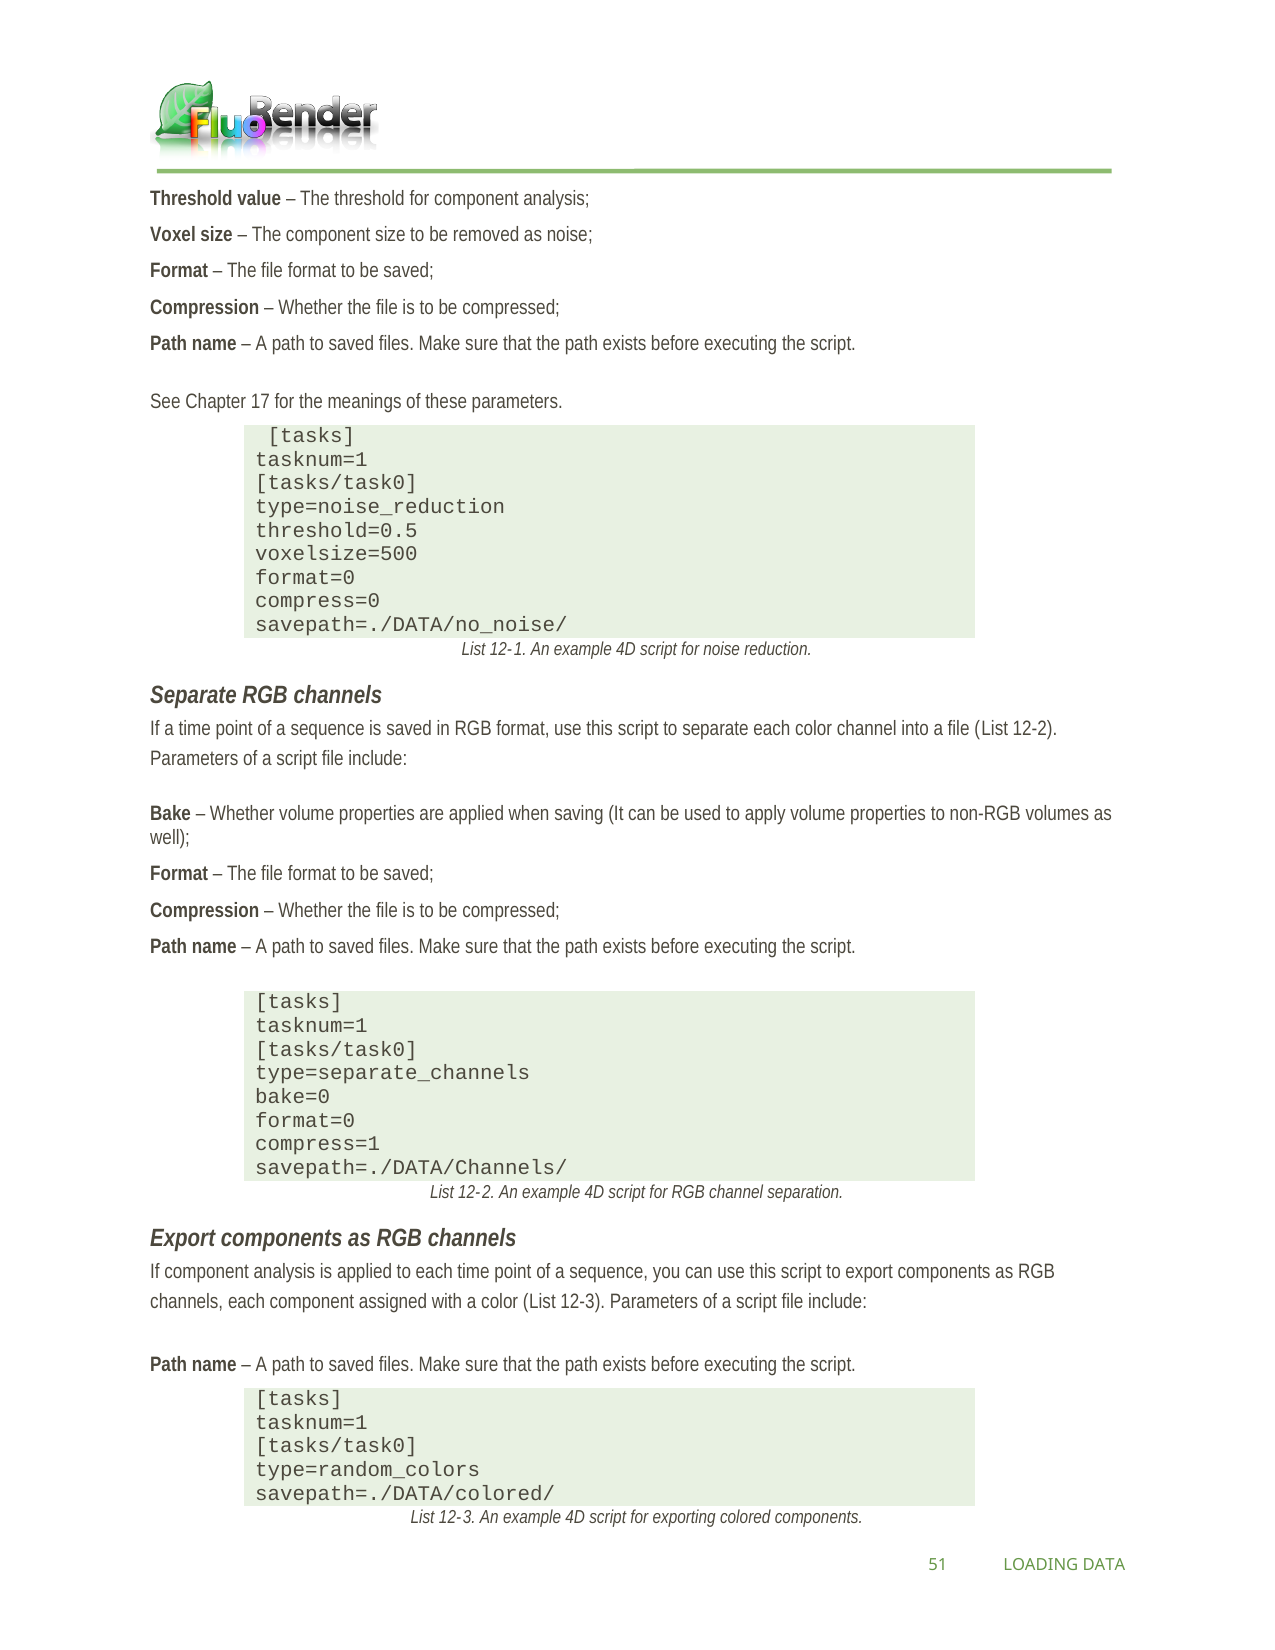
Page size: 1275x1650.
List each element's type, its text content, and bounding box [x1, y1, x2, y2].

text Voxel size – The component size to be removed as noise; [150, 222, 1125, 246]
text Format – The file format to be saved; [150, 861, 1125, 885]
subtitle Separate RGB channels [150, 680, 1125, 709]
text See Chapter 17 for the meanings of these parameters. [150, 388, 1125, 412]
text If a time point of a sequence is saved in RGB format, use this script to separate each color channel into a file (List 12-2). Parameters of a script file include: [150, 716, 1125, 770]
text Format – The file format to be saved; [150, 258, 1125, 282]
text Threshold value – The threshold for component analysis; [150, 185, 1125, 209]
picture [150, 75, 379, 162]
text If component analysis is applied to each time point of a sequence, you can use this script to export components as RGB channels, each component assigned with a color (List 12-3). Parameters of a script file include: [150, 1259, 1125, 1312]
text Path name – A path to saved files. Make sure that the path exists before executing the script. [150, 934, 1125, 958]
text Compression – Whether the file is to be compressed; [150, 898, 1125, 922]
table_header [tasks] tasknum=1 [tasks/task0] type=separate_channels bake=0 format=0 compress=1 savepath=./DATA/Channels/ [244, 991, 975, 1181]
text Path name – A path to saved files. Make sure that the path exists before executing the script. [150, 331, 1125, 355]
text Compression – Whether the file is to be compressed; [150, 295, 1125, 319]
subtitle Export components as RGB channels [150, 1223, 1125, 1252]
table_header [tasks] tasknum=1 [tasks/task0] type=random_colors savepath=./DATA/colored/ [244, 1388, 975, 1506]
text Bake – Whether volume properties are applied when saving (It can be used to apply volume properties to non-RGB volumes as well); [150, 801, 1125, 849]
table_header [tasks] tasknum=1 [tasks/task0] type=noise_reduction threshold=0.5 voxelsize=500 format=0 compress=0 savepath=./DATA/no_noise/ [244, 425, 975, 638]
text Path name – A path to saved files. Make sure that the path exists before executing the script. [150, 1352, 1125, 1376]
